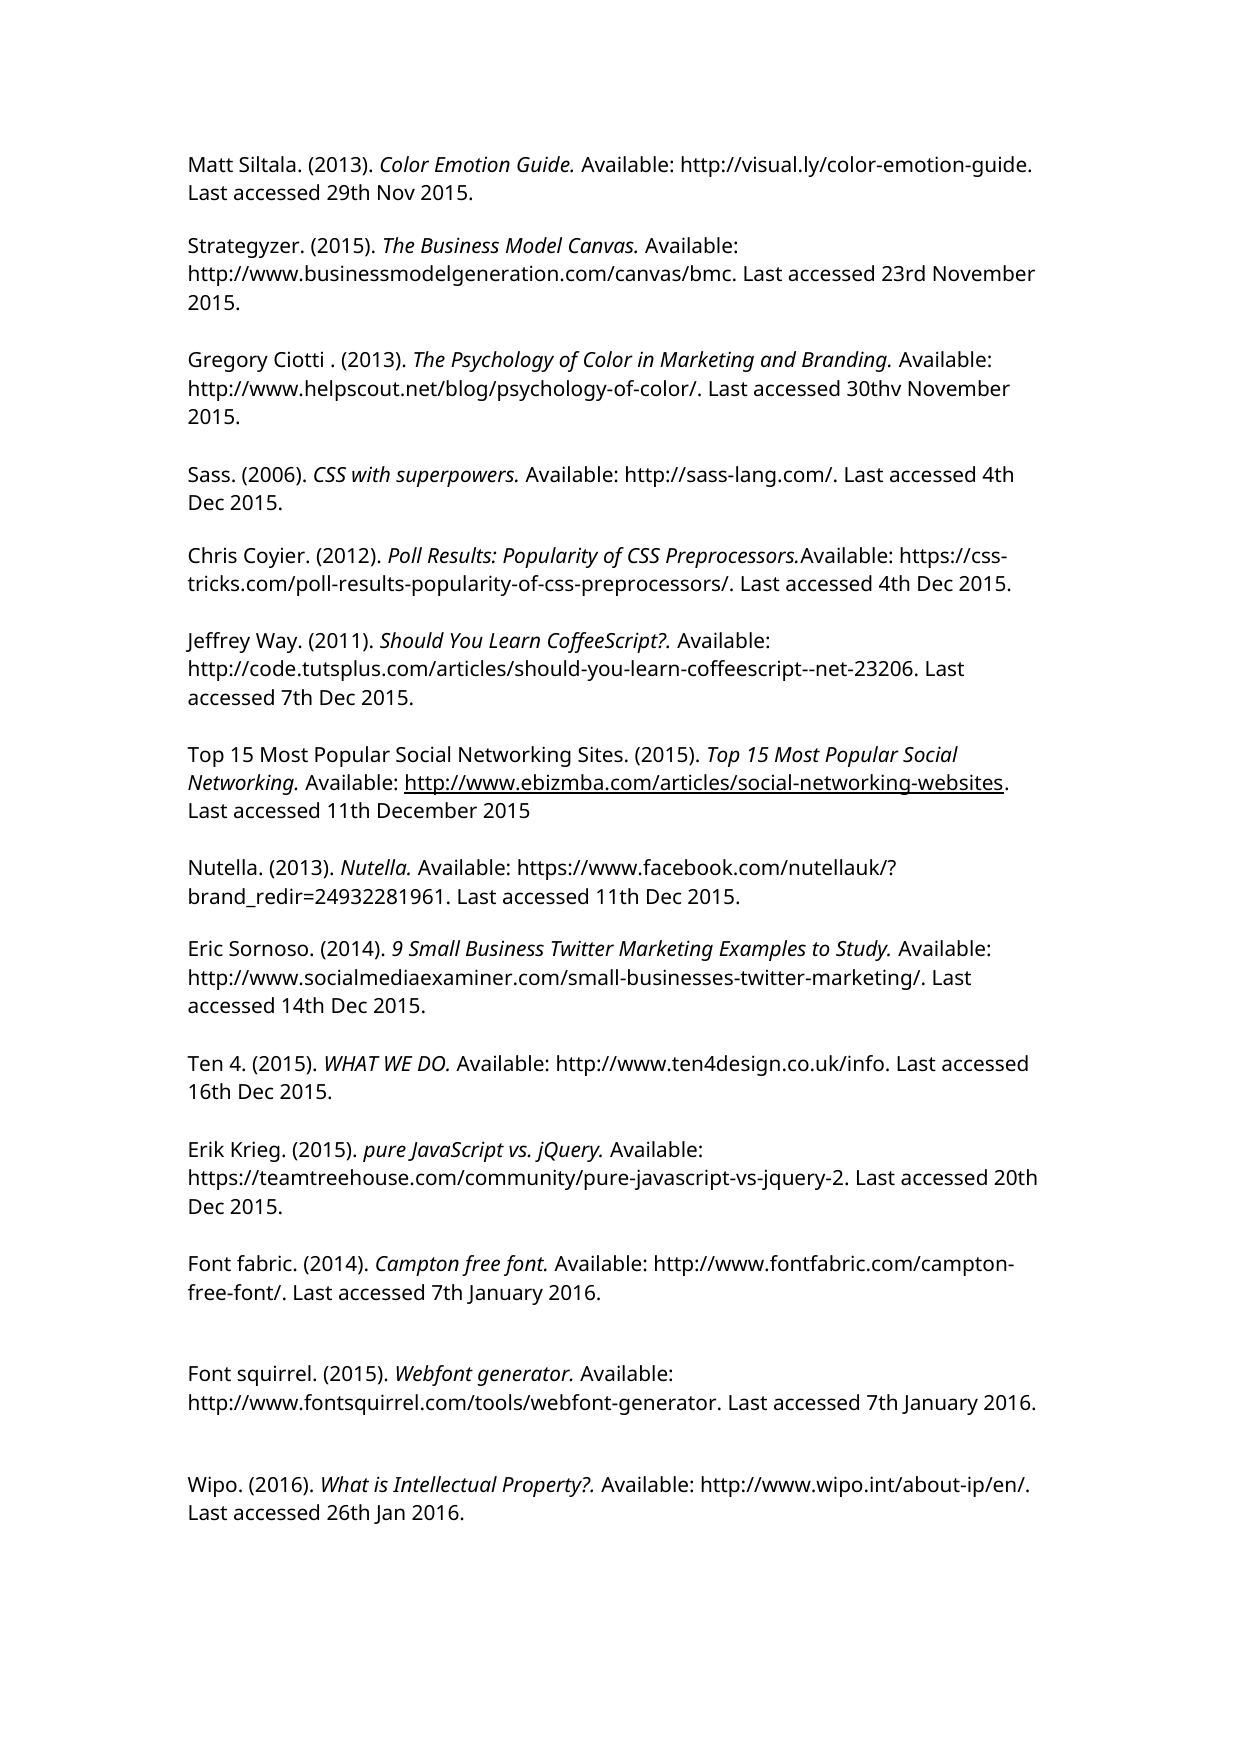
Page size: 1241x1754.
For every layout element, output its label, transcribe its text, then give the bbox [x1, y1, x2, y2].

text Matt Siltala. (2013). Color Emotion Guide. Available: http://visual.ly/color-emotion-guide. Last accessed 29th Nov 2015. [187, 150, 1053, 207]
text Font squirrel. (2015). Webfont generator. Available: http://www.fontsquirrel.com/tools/webfont-generator. Last accessed 7th January 2016. [187, 1359, 1053, 1416]
text Chris Coyier. (2012). Poll Results: Popularity of CSS Preprocessors.Available: https://css-tricks.com/poll-results-popularity-of-css-preprocessors/. Last accessed 4th Dec 2015. [187, 541, 1053, 598]
text Wipo. (2016). What is Intellectual Property?. Available: http://www.wipo.int/about-ip/en/. Last accessed 26th Jan 2016. [187, 1446, 1053, 1527]
text Strategyzer. (2015). The Business Model Canvas. Available: http://www.businessmodelgeneration.com/canvas/bmc. Last accessed 23rd November 2015. [187, 231, 1053, 316]
text Nutella. (2013). Nutella. Available: https://www.facebook.com/nutellauk/?brand_redir=24932281961. Last accessed 11th Dec 2015. [187, 853, 1053, 910]
text Sass. (2006). CSS with superpowers. Available: http://sass-lang.com/. Last accessed 4th Dec 2015. [187, 460, 1053, 517]
text Eric Sornoso. (2014). 9 Small Business Twitter Marketing Examples to Study. Available: http://www.socialmediaexaminer.com/small-businesses-twitter-marketing/. Last accessed 14th Dec 2015. [187, 934, 1053, 1020]
text Erik Krieg. (2015). pure JavaScript vs. jQuery. Available: https://teamtreehouse.com/community/pure-javascript-vs-jquery-2. Last accessed 20th Dec 2015. [187, 1135, 1053, 1220]
text Jeffrey Way. (2011). Should You Learn CoffeeScript?. Available: http://code.tutsplus.com/articles/should-you-learn-coffeescript--net-23206. Last accessed 7th Dec 2015. [187, 626, 1053, 711]
text Ten 4. (2015). WHAT WE DO. Available: http://www.ten4design.co.uk/info. Last accessed 16th Dec 2015. [187, 1049, 1053, 1106]
text Font fabric. (2014). Campton free font. Available: http://www.fontfabric.com/campton-free-font/. Last accessed 7th January 2016. [187, 1249, 1053, 1306]
text Gregory Ciotti . (2013). The Psychology of Color in Marketing and Branding. Available: http://www.helpscout.net/blog/psychology-of-color/. Last accessed 30thv November 2015. [187, 345, 1053, 431]
text Top 15 Most Popular Social Networking Sites. (2015). Top 15 Most Popular Social Networking. Available: http://www.ebizmba.com/articles/social-networking-websites. Last accessed 11th December 2015 [187, 740, 1053, 825]
